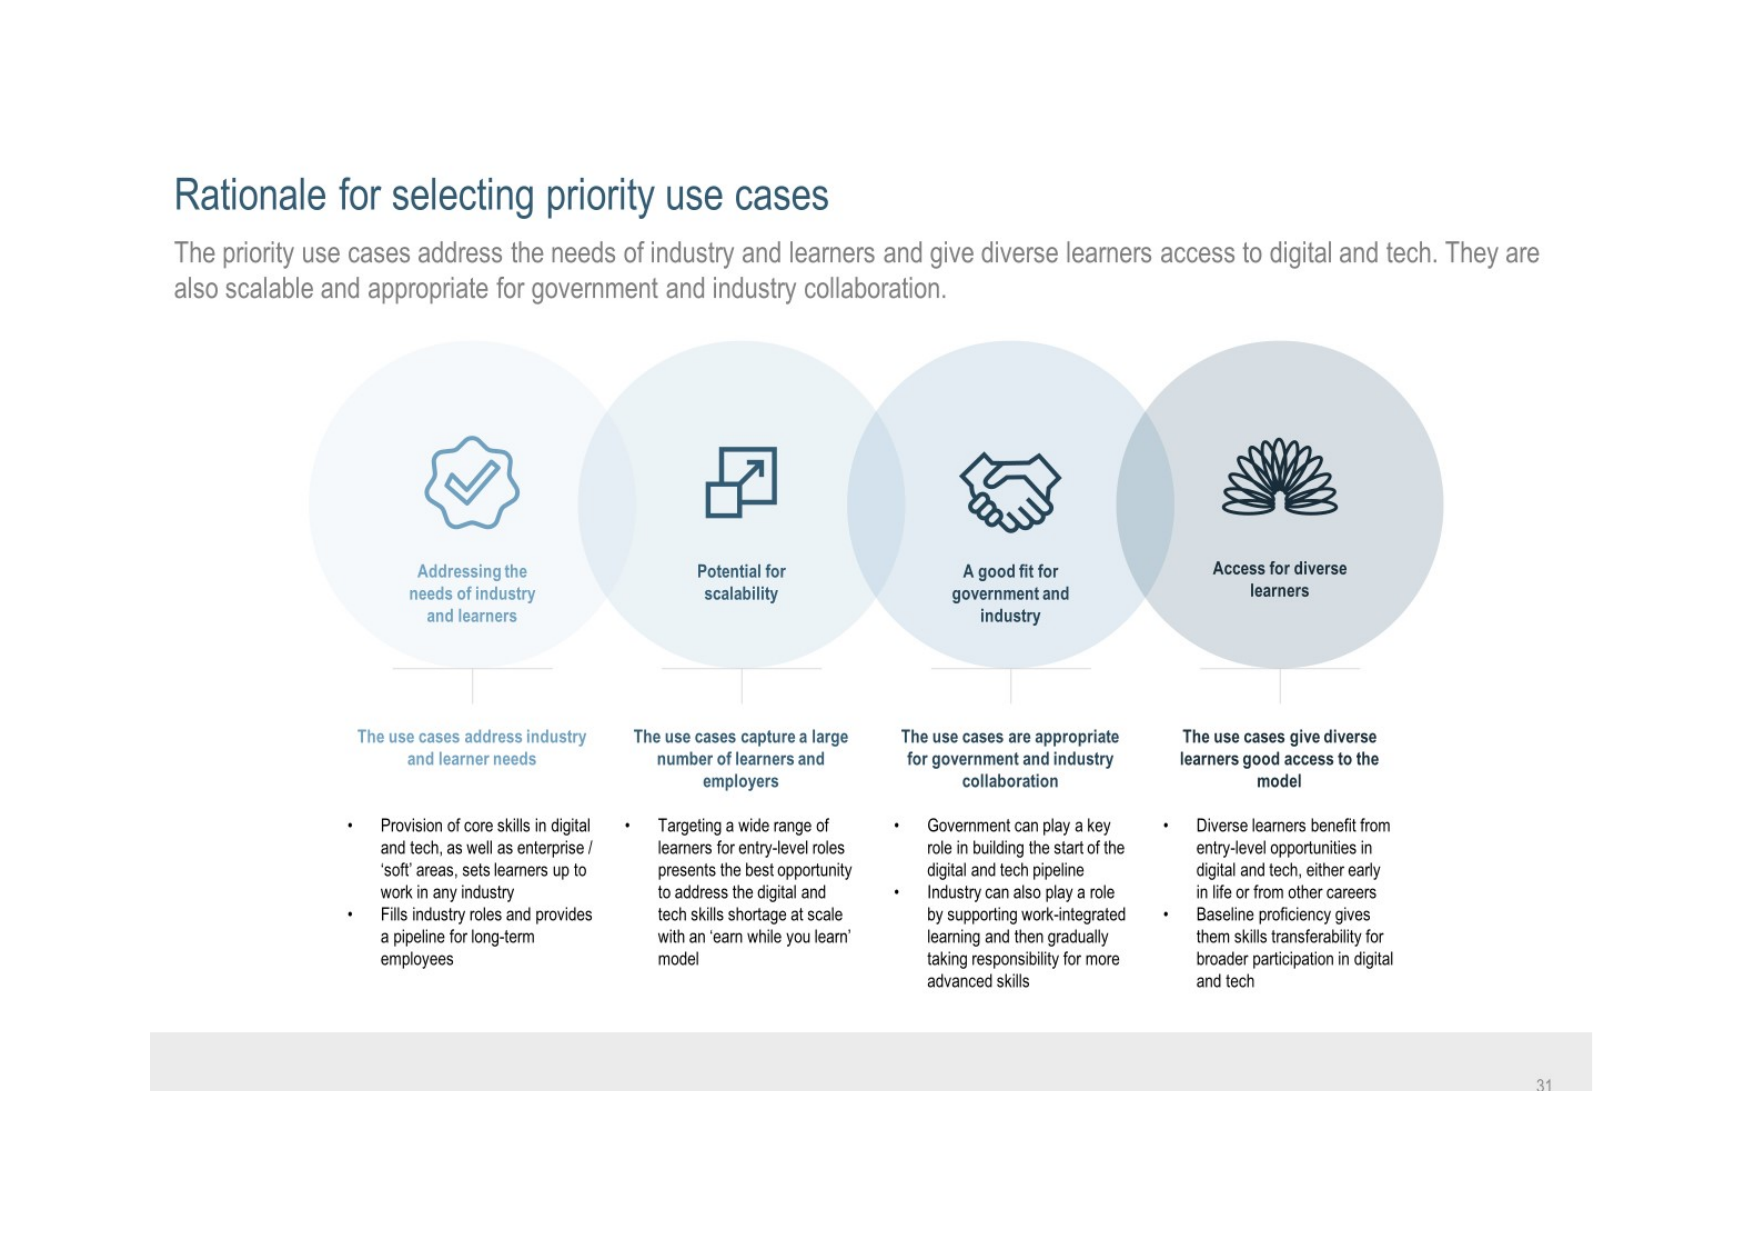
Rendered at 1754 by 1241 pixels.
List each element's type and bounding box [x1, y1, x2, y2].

picture [150, 150, 1593, 1091]
